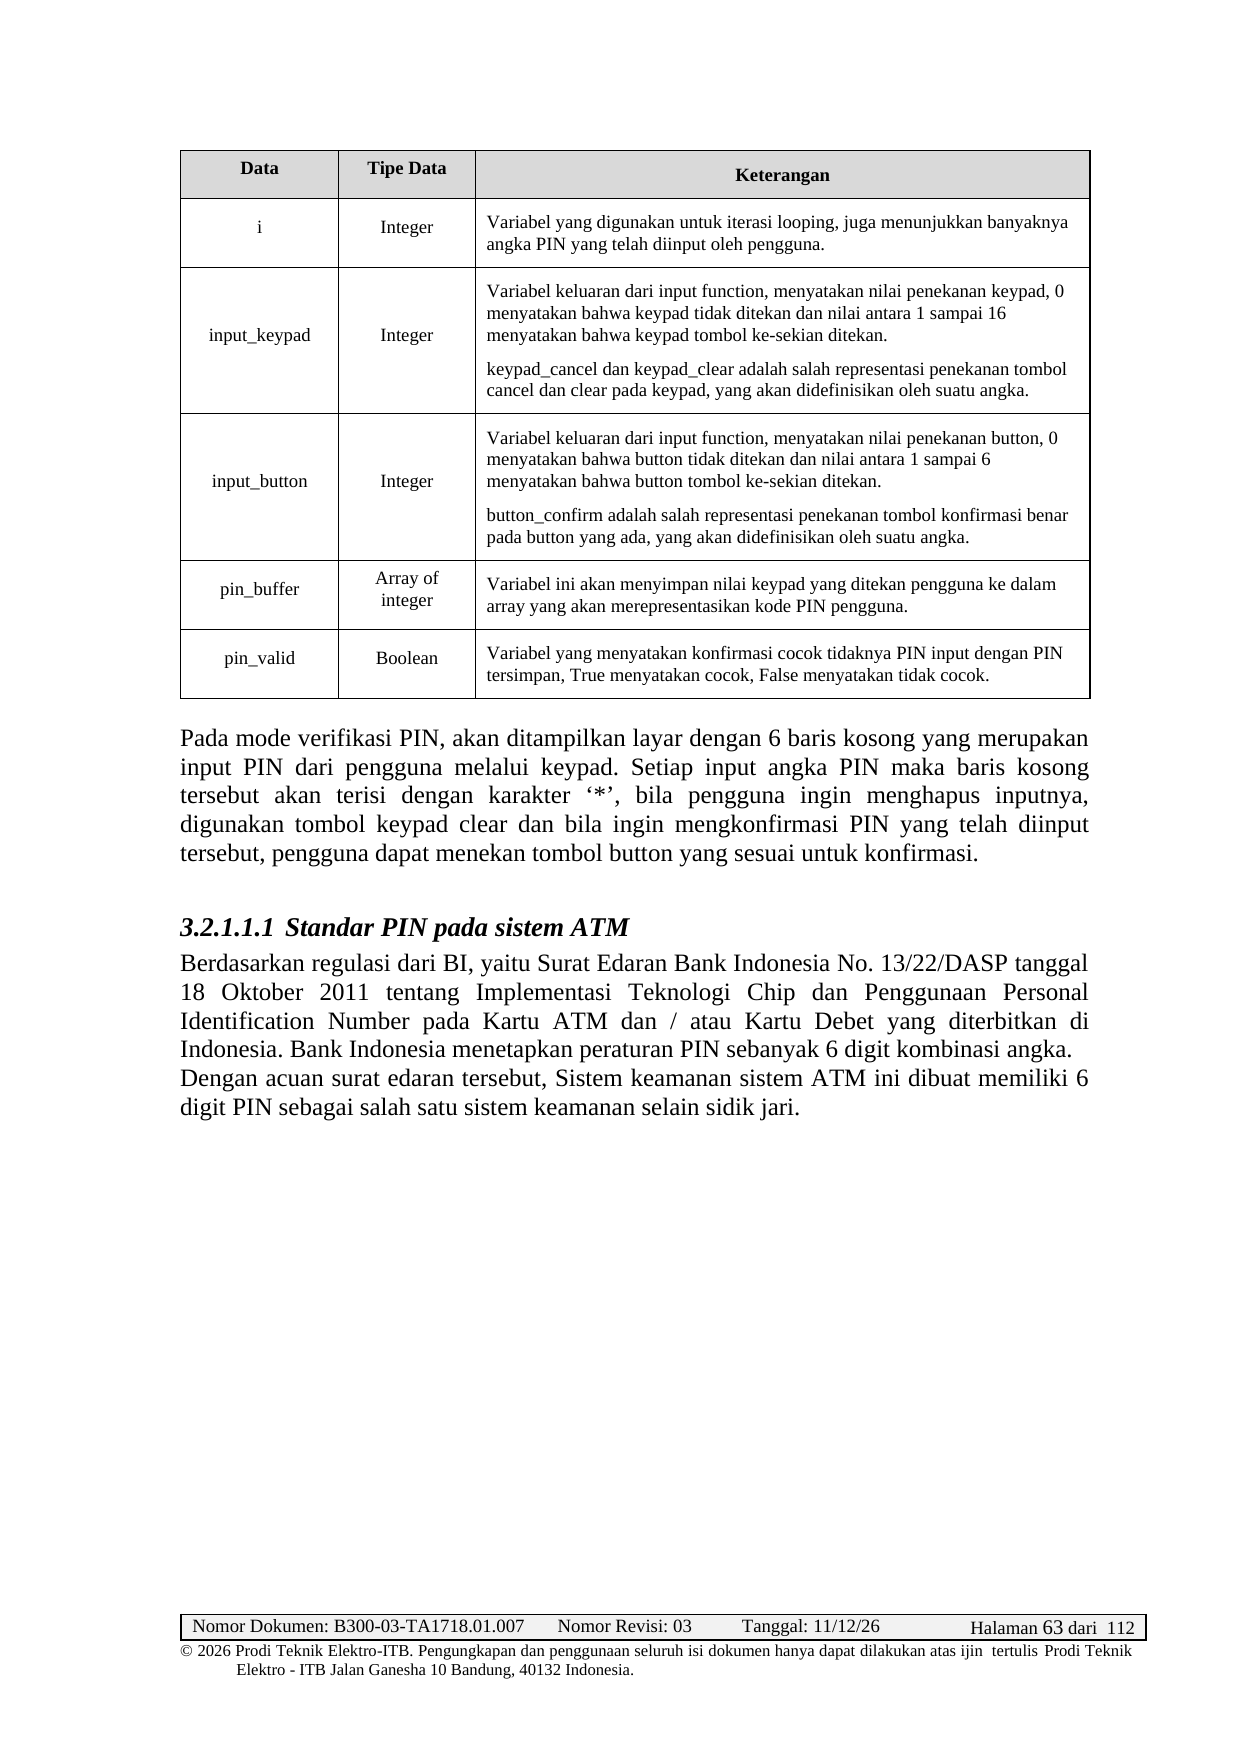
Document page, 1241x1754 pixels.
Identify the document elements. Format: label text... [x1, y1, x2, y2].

table_cell Variabel ini akan menyimpan nilai keypad yang ditekan pengguna ke dalam array yang akan merepresentasikan kode PIN pengguna. [476, 561, 1089, 629]
table_cell Integer [339, 268, 475, 413]
table_cell pin_buffer [181, 561, 338, 629]
table_header Tipe Data [339, 151, 475, 198]
table_cell input_button [181, 414, 338, 559]
table_cell Variabel yang digunakan untuk iterasi looping, juga menunjukkan banyaknya angka PIN yang telah diinput oleh pengguna. [476, 199, 1089, 267]
table_cell Variabel keluaran dari input function, menyatakan nilai penekanan button, 0 menyatakan bahwa button tidak ditekan dan nilai antara 1 sampai 6 menyatakan bahwa button tombol ke-sekian ditekan. button_confirm adalah salah representasi penekanan tombol konfirmasi benar pada button yang ada, yang akan didefinisikan oleh suatu angka. [476, 414, 1089, 559]
table_cell Array of integer [339, 561, 475, 629]
table_header Keterangan [476, 151, 1089, 198]
table_cell Integer [339, 199, 475, 267]
table_cell input_keypad [181, 268, 338, 413]
text Berdasarkan regulasi dari BI, yaitu Surat Edaran Bank Indonesia No. 13/22/DASP tanggal 18 Oktober 2011 tentang Implementasi Teknologi Chip dan Penggunaan Personal Identification Number pada Kartu ATM dan / atau Kartu Debet yang diterbitkan di Indonesia. Bank Indonesia menetapkan peraturan PIN sebanyak 6 digit kombinasi angka. [180, 948, 1090, 1063]
table_cell Boolean [339, 630, 475, 698]
table_cell Variabel yang menyatakan konfirmasi cocok tidaknya PIN input dengan PIN tersimpan, True menyatakan cocok, False menyatakan tidak cocok. [476, 630, 1089, 698]
subtitle Standar PIN pada sistem ATM [180, 911, 1090, 942]
table_cell pin_valid [181, 630, 338, 698]
table_header Data [181, 151, 338, 198]
table_cell Variabel keluaran dari input function, menyatakan nilai penekanan keypad, 0 menyatakan bahwa keypad tidak ditekan dan nilai antara 1 sampai 16 menyatakan bahwa keypad tombol ke-sekian ditekan. keypad_cancel dan keypad_clear adalah salah representasi penekanan tombol cancel dan clear pada keypad, yang akan didefinisikan oleh suatu angka. [476, 268, 1089, 413]
text Pada mode verifikasi PIN, akan ditampilkan layar dengan 6 baris kosong yang merupakan input PIN dari pengguna melalui keypad. Setiap input angka PIN maka baris kosong tersebut akan terisi dengan karakter ‘*’, bila pengguna ingin menghapus inputnya, digunakan tombol keypad clear dan bila ingin mengkonfirmasi PIN yang telah diinput tersebut, pengguna dapat menekan tombol button yang sesuai untuk konfirmasi. [180, 723, 1090, 867]
table_cell i [181, 199, 338, 267]
table_cell Integer [339, 414, 475, 559]
text Dengan acuan surat edaran tersebut, Sistem keamanan sistem ATM ini dibuat memiliki 6 digit PIN sebagai salah satu sistem keamanan selain sidik jari. [180, 1063, 1090, 1121]
